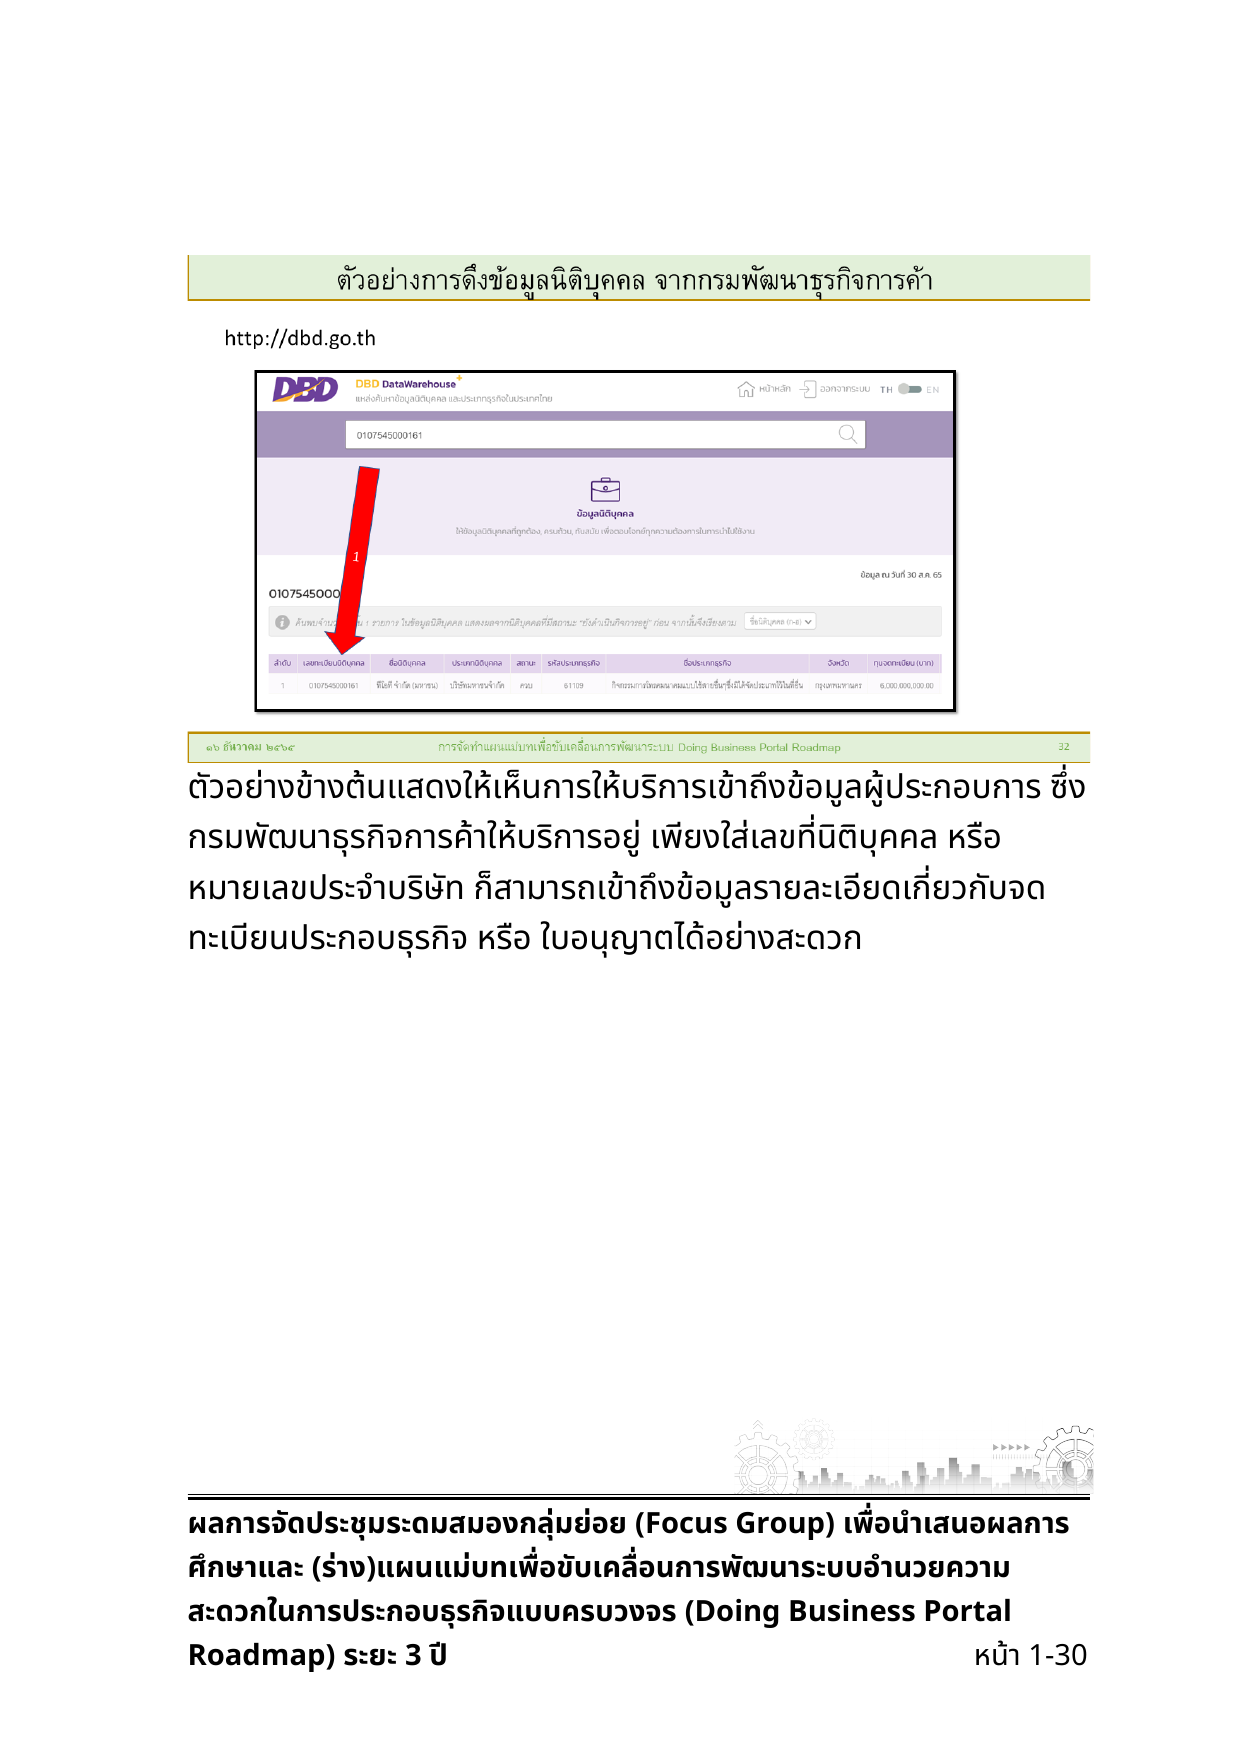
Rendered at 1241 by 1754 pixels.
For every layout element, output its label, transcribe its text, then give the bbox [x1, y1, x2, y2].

picture [734, 1416, 1094, 1494]
text ตัวอย่างข้างต้นแสดงให้เห็นการให้บริการเข้าถึงข้อมูลผู้ประกอบการ ซึ่งกรมพัฒนาธุรกิจการค้าให้บริการอยู่ เพียงใส่เลขที่นิติบุคคล หรือ หมายเลขประจำบริษัท ก็สามารถเข้าถึงข้อมูลรายละเอียดเกี่ยวกับจดทะเบียนประกอบธุรกิจ หรือ ใบอนุญาตได้อย่างสะดวก [187, 763, 1090, 964]
picture [187, 255, 1091, 763]
